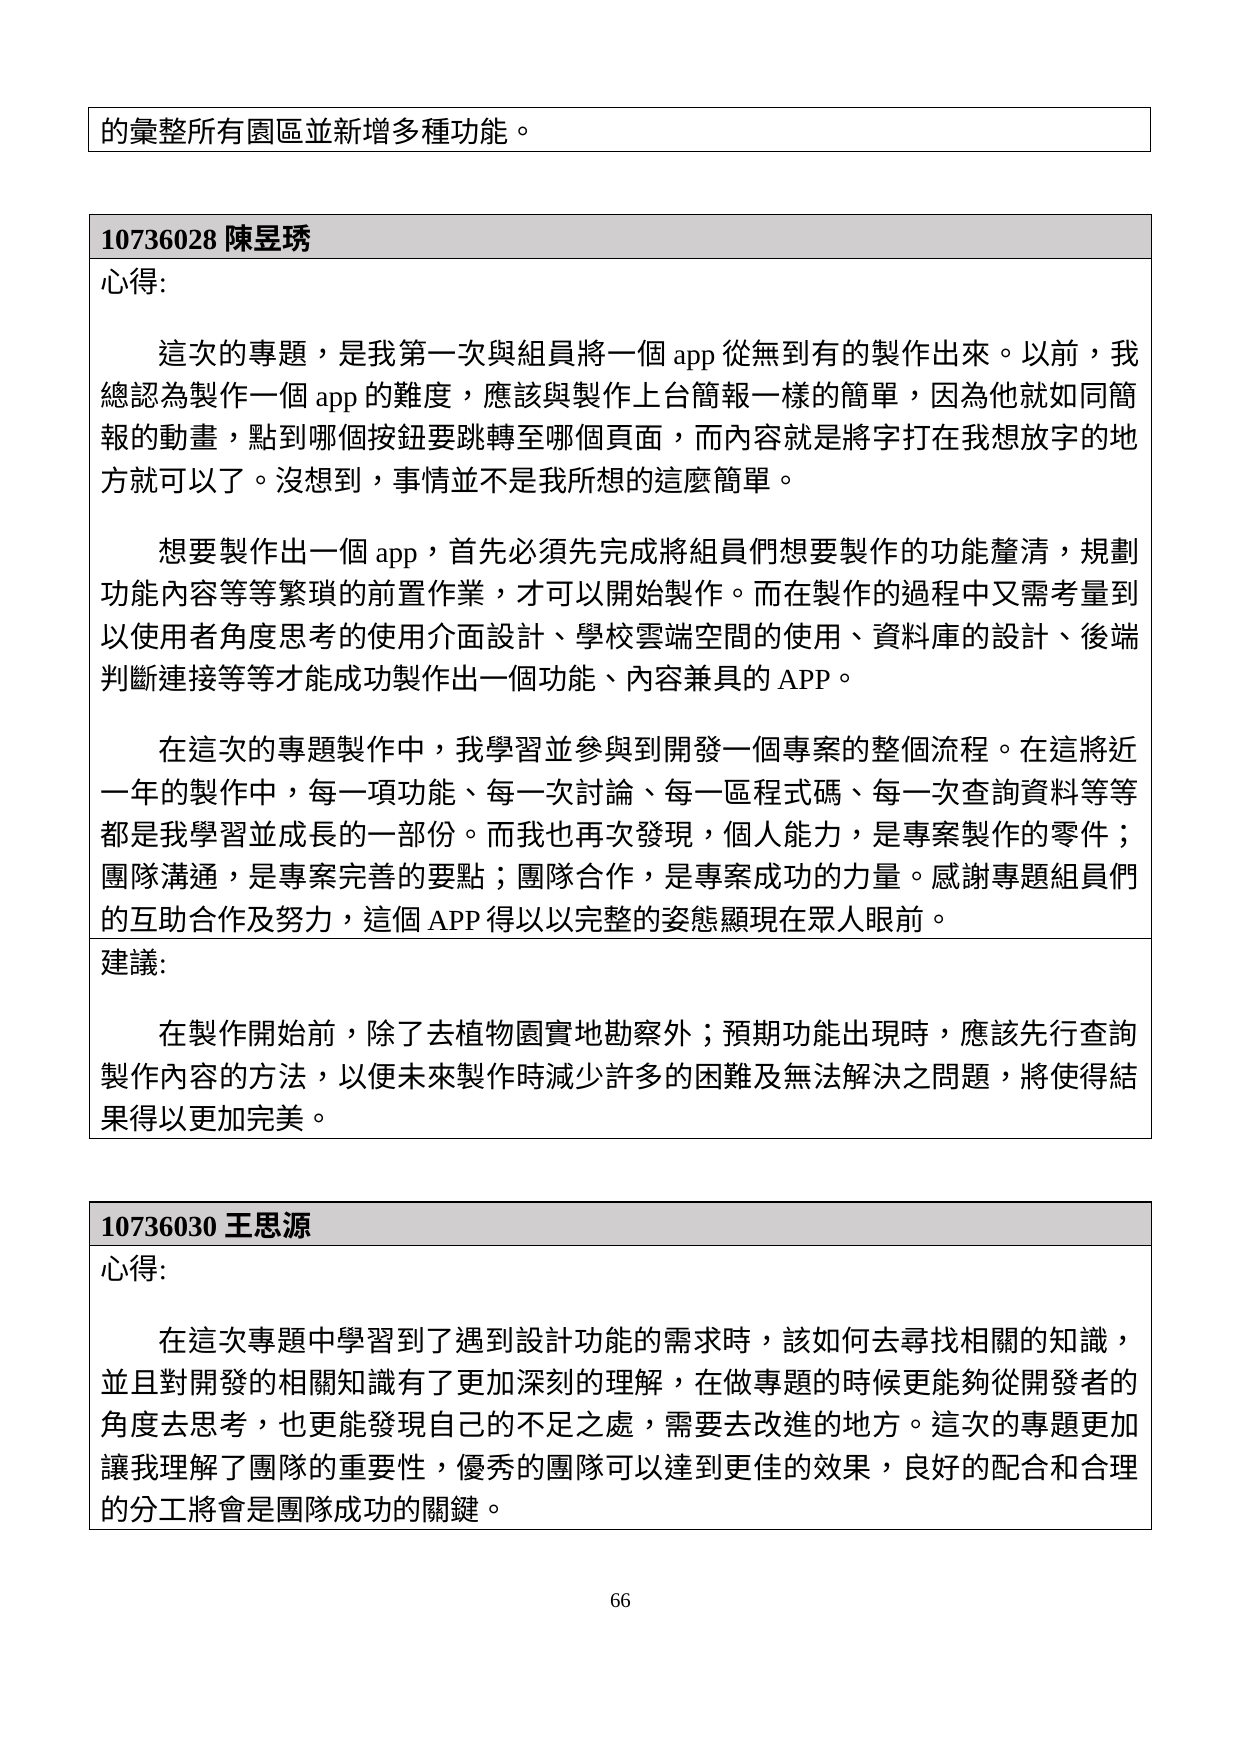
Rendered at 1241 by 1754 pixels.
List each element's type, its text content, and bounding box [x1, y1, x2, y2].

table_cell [89, 108, 1150, 151]
table_cell 建議: 在製作開始前，除了去植物園實地勘察外；預期功能出現時，應該先行查詢製作內容的方法，以便未來製作時減少許多的困難及無法解決之問題，將使得結果得以更加完美。 [90, 939, 1151, 1138]
table_header 10736028 陳昱琇 [90, 215, 1151, 258]
table_header 10736030 王思源 [90, 1203, 1151, 1245]
table_cell 心得: 這次的專題，是我第一次與組員將一個app從無到有的製作出來。以前，我總認為製作一個app的難度，應該與製作上台簡報一樣的簡單，因為他就如同簡報的動畫，點到哪個按鈕要跳轉至哪個頁面，而內容就是將字打在我想放字的地方就可以了。沒想到，事情並不是我所想的這麼簡單。 想要製作出一個app，首先必須先完成將組員們想要製作的功能釐清，規劃功能內容等等繁瑣的前置作業，才可以開始製作。而在製作的過程中又需考量到以使用者角度思考的使用介面設計、學校雲端空間的使用、資料庫的設計、後端判斷連接等等才能成功製作出一個功能、內容兼具的APP。 在這次的專題製作中，我學習並參與到開發一個專案的整個流程。在這將近一年的製作中，每一項功能、每一次討論、每一區程式碼、每一次查詢資料等等都是我學習並成長的一部份。而我也再次發現，個人能力，是專案製作的零件；團隊溝通，是專案完善的要點；團隊合作，是專案成功的力量。感謝專題組員們的互助合作及努力，這個APP得以以完整的姿態顯現在眾人眼前。 [90, 259, 1151, 938]
table_cell 心得: 在這次專題中學習到了遇到設計功能的需求時，該如何去尋找相關的知識，並且對開發的相關知識有了更加深刻的理解，在做專題的時候更能夠從開發者的角度去思考，也更能發現自己的不足之處，需要去改進的地方。這次的專題更加讓我理解了團隊的重要性，優秀的團隊可以達到更佳的效果，良好的配合和合理的分工將會是團隊成功的關鍵。 [90, 1246, 1151, 1529]
